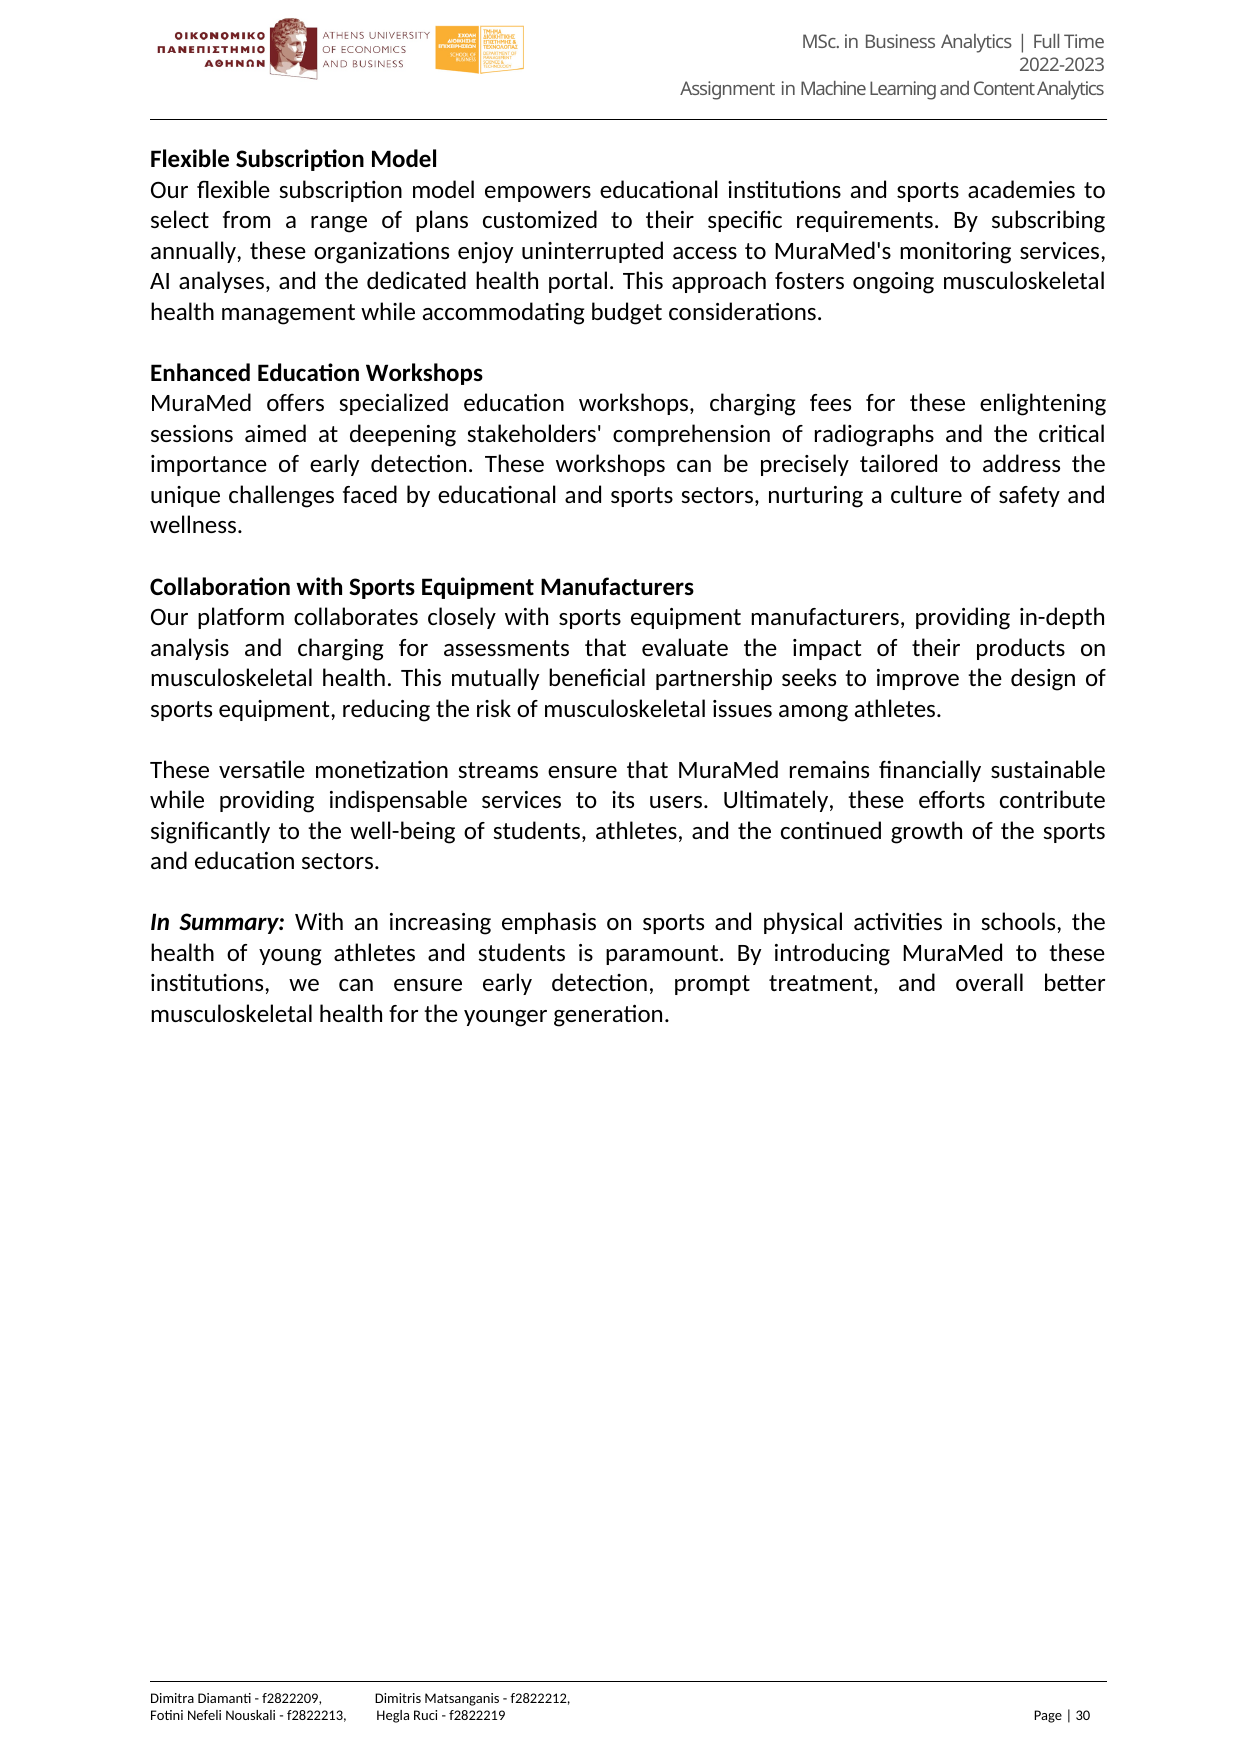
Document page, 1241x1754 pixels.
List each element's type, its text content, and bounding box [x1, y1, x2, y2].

text Our flexible subscription model empowers educational institutions and sports academies to select from a range of plans customized to their specific requirements. By subscribing annually, these organizations enjoy uninterrupted access to MuraMed's monitoring services, AI analyses, and the dedicated health portal. This approach fosters ongoing musculoskeletal health management while accommodating budget considerations. [150, 174, 1107, 326]
text These versatile monetization streams ensure that MuraMed remains financially sustainable while providing indispensable services to its users. Ultimately, these efforts contribute significantly to the well-being of students, athletes, and the continued growth of the sports and education sectors. [150, 754, 1107, 876]
text Our platform collaborates closely with sports equipment manufacturers, providing in-depth analysis and charging for assessments that evaluate the impact of their products on musculoskeletal health. This mutually beneficial partnership seeks to improve the design of sports equipment, reducing the risk of musculoskeletal issues among athletes. [150, 601, 1107, 723]
subtitle Enhanced Education Workshops [150, 357, 1107, 387]
picture [151, 17, 526, 82]
subtitle Flexible Subscription Model [150, 143, 1107, 174]
text In Summary: With an increasing emphasis on sports and physical activities in schools, the health of young athletes and students is paramount. By introducing MuraMed to these institutions, we can ensure early detection, prompt treatment, and overall better musculoskeletal health for the younger generation. [150, 906, 1107, 1028]
text MuraMed offers specialized education workshops, charging fees for these enlightening sessions aimed at deepening stakeholders' comprehension of radiographs and the critical importance of early detection. These workshops can be precisely tailored to address the unique challenges faced by educational and sports sectors, nurturing a culture of safety and wellness. [150, 387, 1107, 540]
subtitle Collaboration with Sports Equipment Manufacturers [150, 571, 1107, 601]
